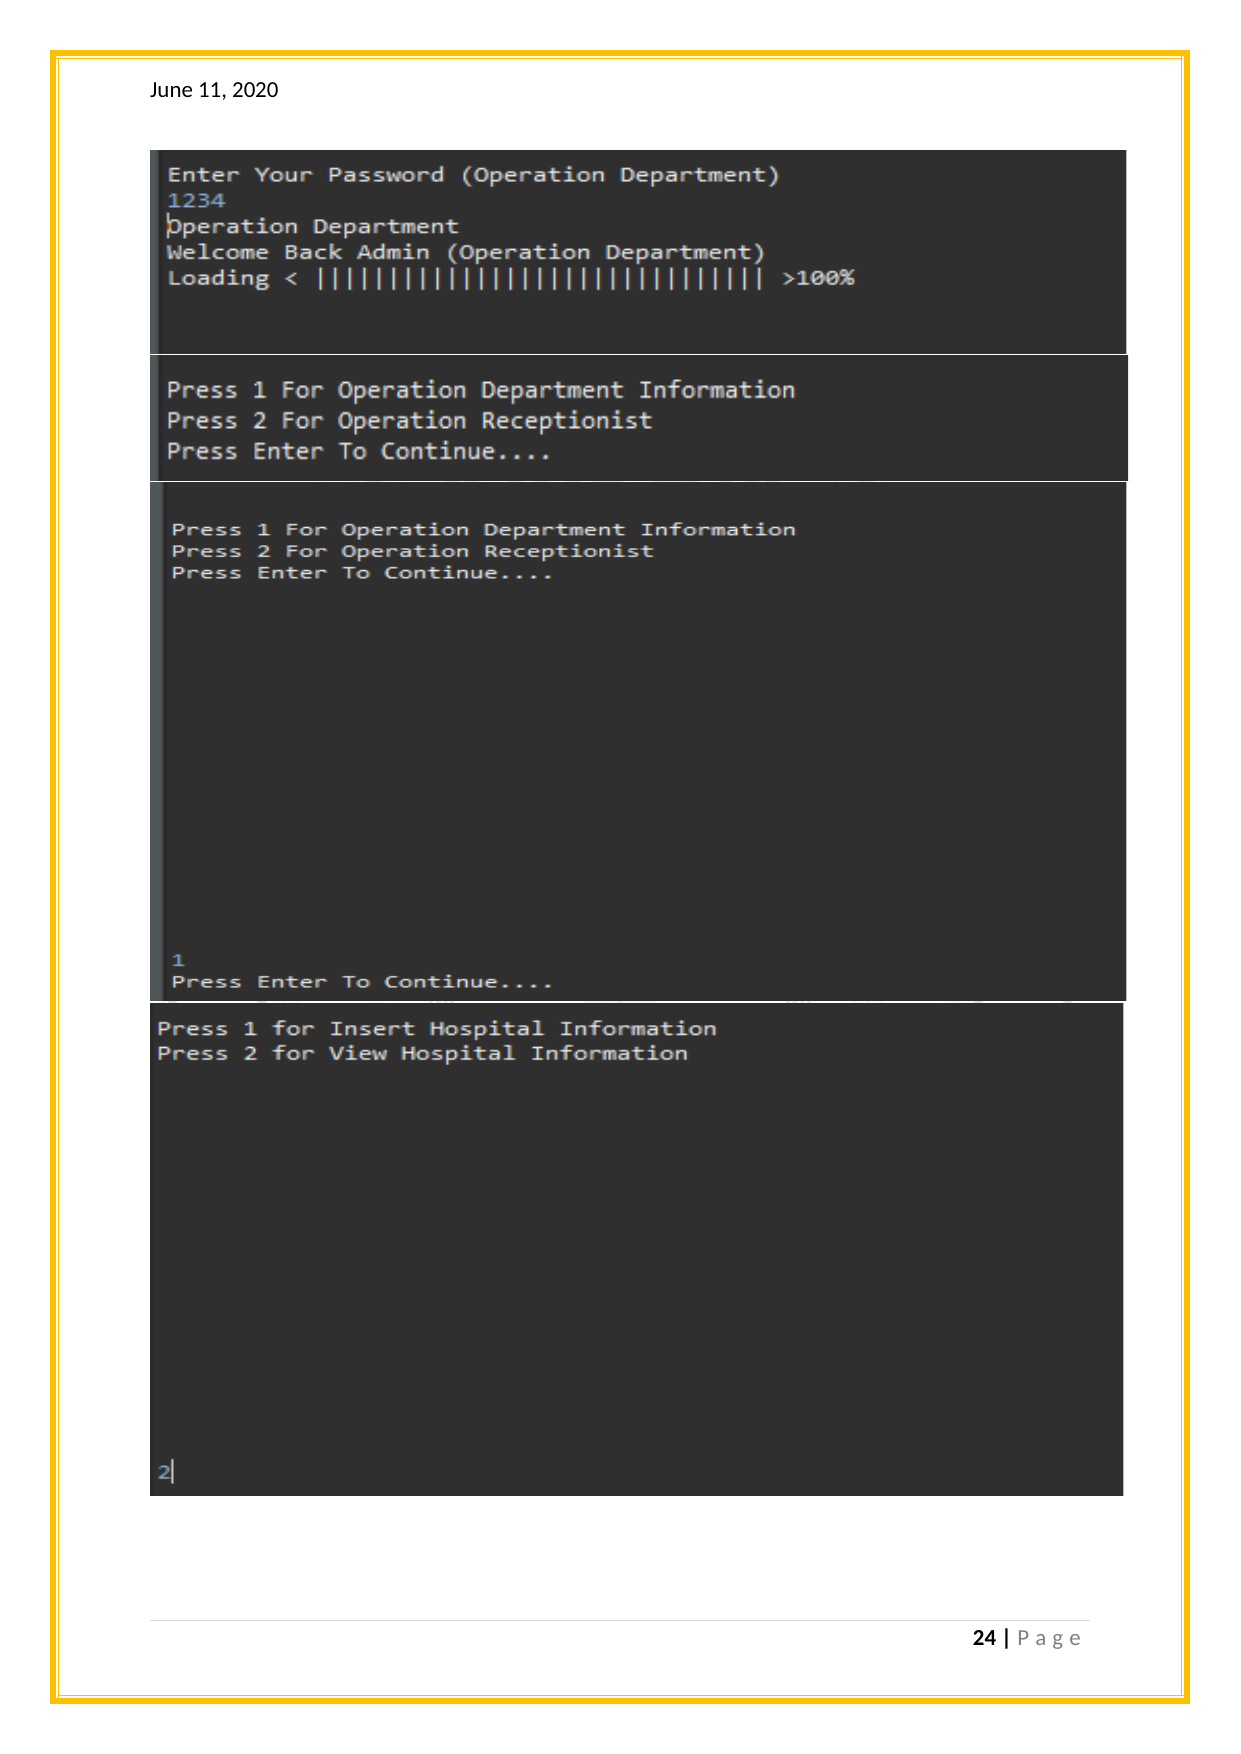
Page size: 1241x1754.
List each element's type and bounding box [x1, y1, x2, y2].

picture [150, 150, 1127, 354]
picture [150, 1003, 1124, 1496]
picture [150, 482, 1127, 1001]
picture [150, 355, 1129, 481]
